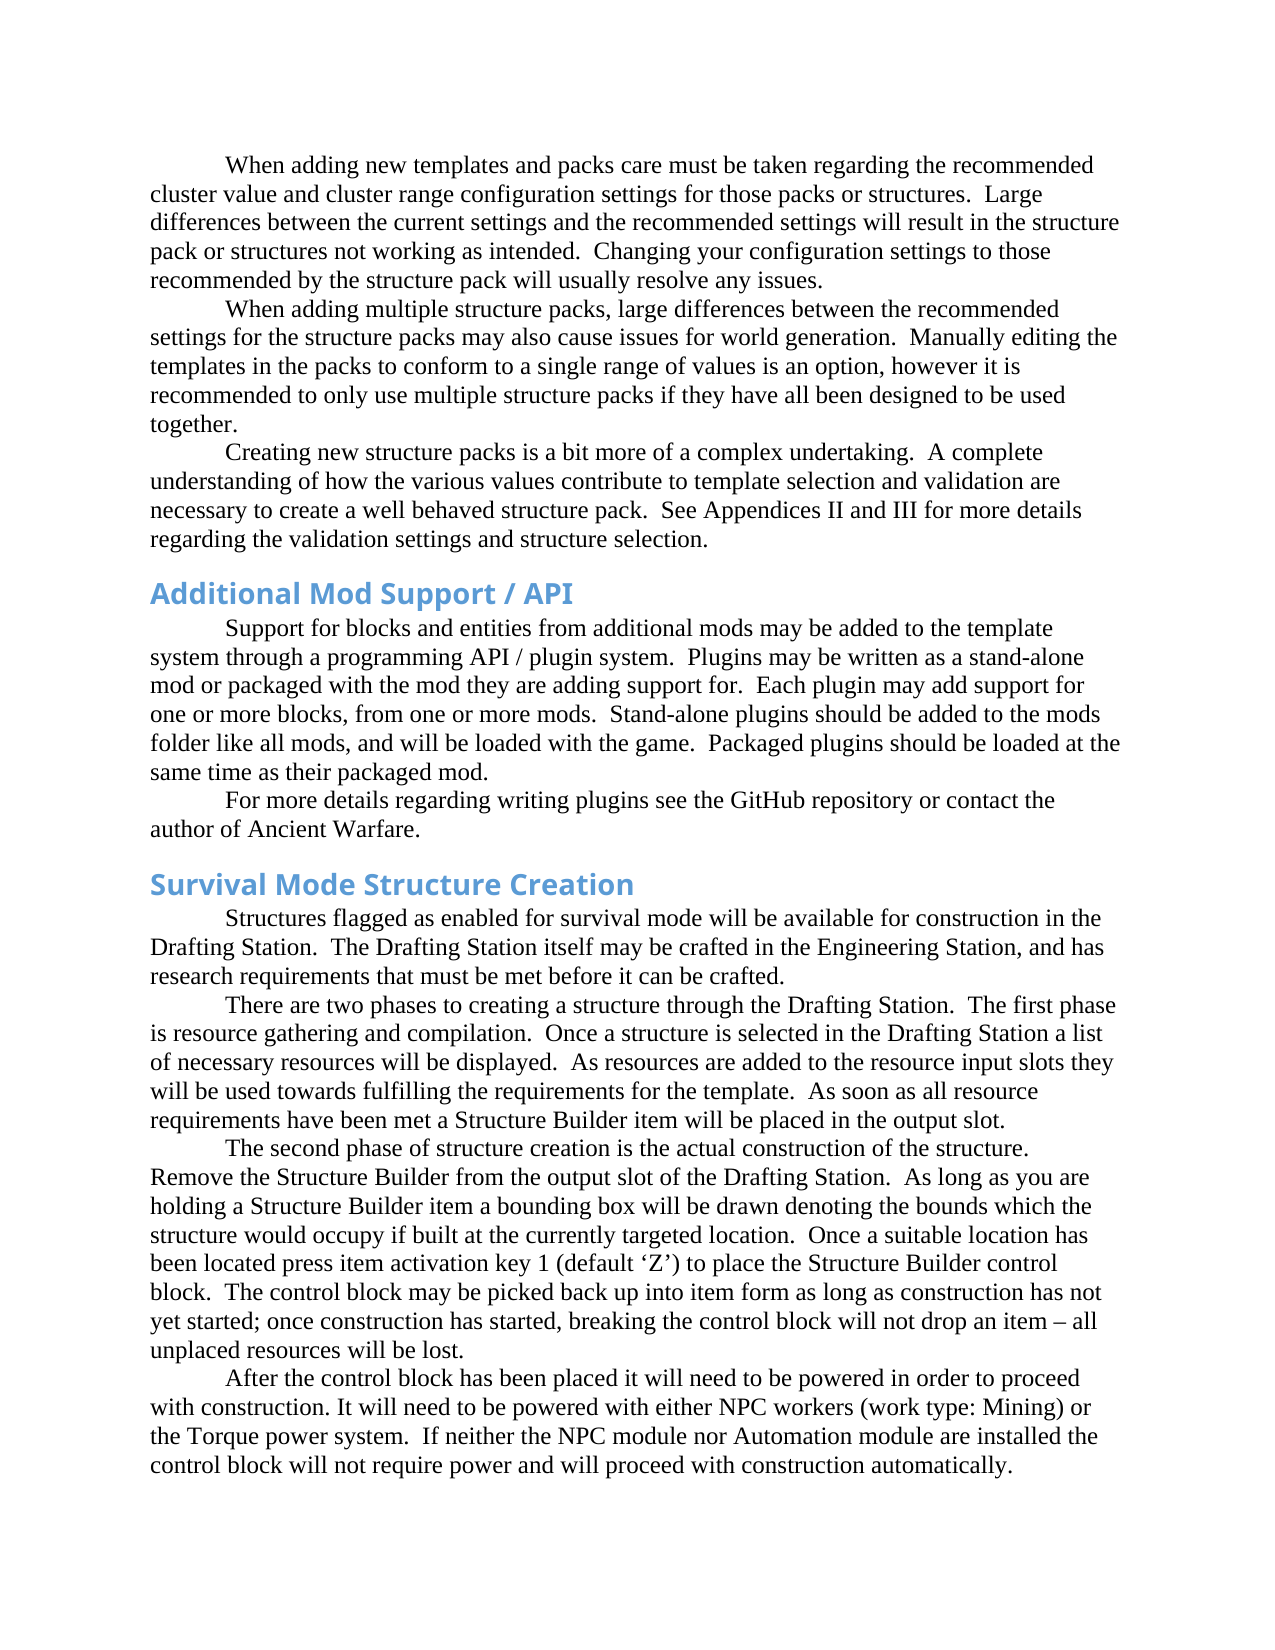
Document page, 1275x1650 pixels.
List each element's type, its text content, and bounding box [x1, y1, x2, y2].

text Creating new structure packs is a bit more of a complex undertaking. A complete understanding of how the various values contribute to template selection and validation are necessary to create a well behaved structure pack. See Appendices II and III for more details regarding the validation settings and structure selection. [150, 437, 1125, 552]
text After the control block has been placed it will need to be powered in order to proceed with construction. It will need to be powered with either NPC workers (work type: Mining) or the Torque power system. If neither the NPC module nor Automation module are installed the control block will not require power and will proceed with construction automatically. [150, 1363, 1125, 1478]
text Structures flagged as enabled for survival mode will be available for construction in the Drafting Station. The Drafting Station itself may be crafted in the Engineering Station, and has research requirements that must be met before it can be crafted. [150, 903, 1125, 990]
subtitle Additional Mod Support / API [150, 573, 1125, 613]
text When adding new templates and packs care must be taken regarding the recommended cluster value and cluster range configuration settings for those packs or structures. Large differences between the current settings and the recommended settings will result in the structure pack or structures not working as intended. Changing your configuration settings to those recommended by the structure pack will usually resolve any issues. [150, 150, 1125, 294]
text When adding multiple structure packs, large differences between the recommended settings for the structure packs may also cause issues for world generation. Manually editing the templates in the packs to conform to a single range of values is an option, however it is recommended to only use multiple structure packs if they have all been designed to be used together. [150, 294, 1125, 437]
text For more details regarding writing plugins see the GitHub repository or contact the author of Ancient Warfare. [150, 786, 1125, 843]
subtitle Survival Mode Structure Creation [150, 864, 1125, 903]
text The second phase of structure creation is the actual construction of the structure. Remove the Structure Builder from the output slot of the Drafting Station. As long as you are holding a Structure Builder item a bounding box will be drawn denoting the bounds which the structure would occupy if built at the currently targeted location. Once a suitable location has been located press item activation key 1 (default ‘Z’) to place the Structure Builder control block. The control block may be picked back up into item form as long as construction has not yet started; once construction has started, breaking the control block will not drop an item – all unplaced resources will be lost. [150, 1133, 1125, 1363]
text There are two phases to creating a structure through the Drafting Station. The first phase is resource gathering and compilation. Once a structure is selected in the Drafting Station a list of necessary resources will be displayed. As resources are added to the resource input slots they will be used towards fulfilling the requirements for the template. As soon as all resource requirements have been met a Structure Builder item will be placed in the output slot. [150, 990, 1125, 1133]
text Support for blocks and entities from additional mods may be added to the template system through a programming API / plugin system. Plugins may be written as a stand-alone mod or packaged with the mod they are adding support for. Each plugin may add support for one or more blocks, from one or more mods. Stand-alone plugins should be added to the mods folder like all mods, and will be loaded with the game. Packaged plugins should be loaded at the same time as their packaged mod. [150, 613, 1125, 786]
